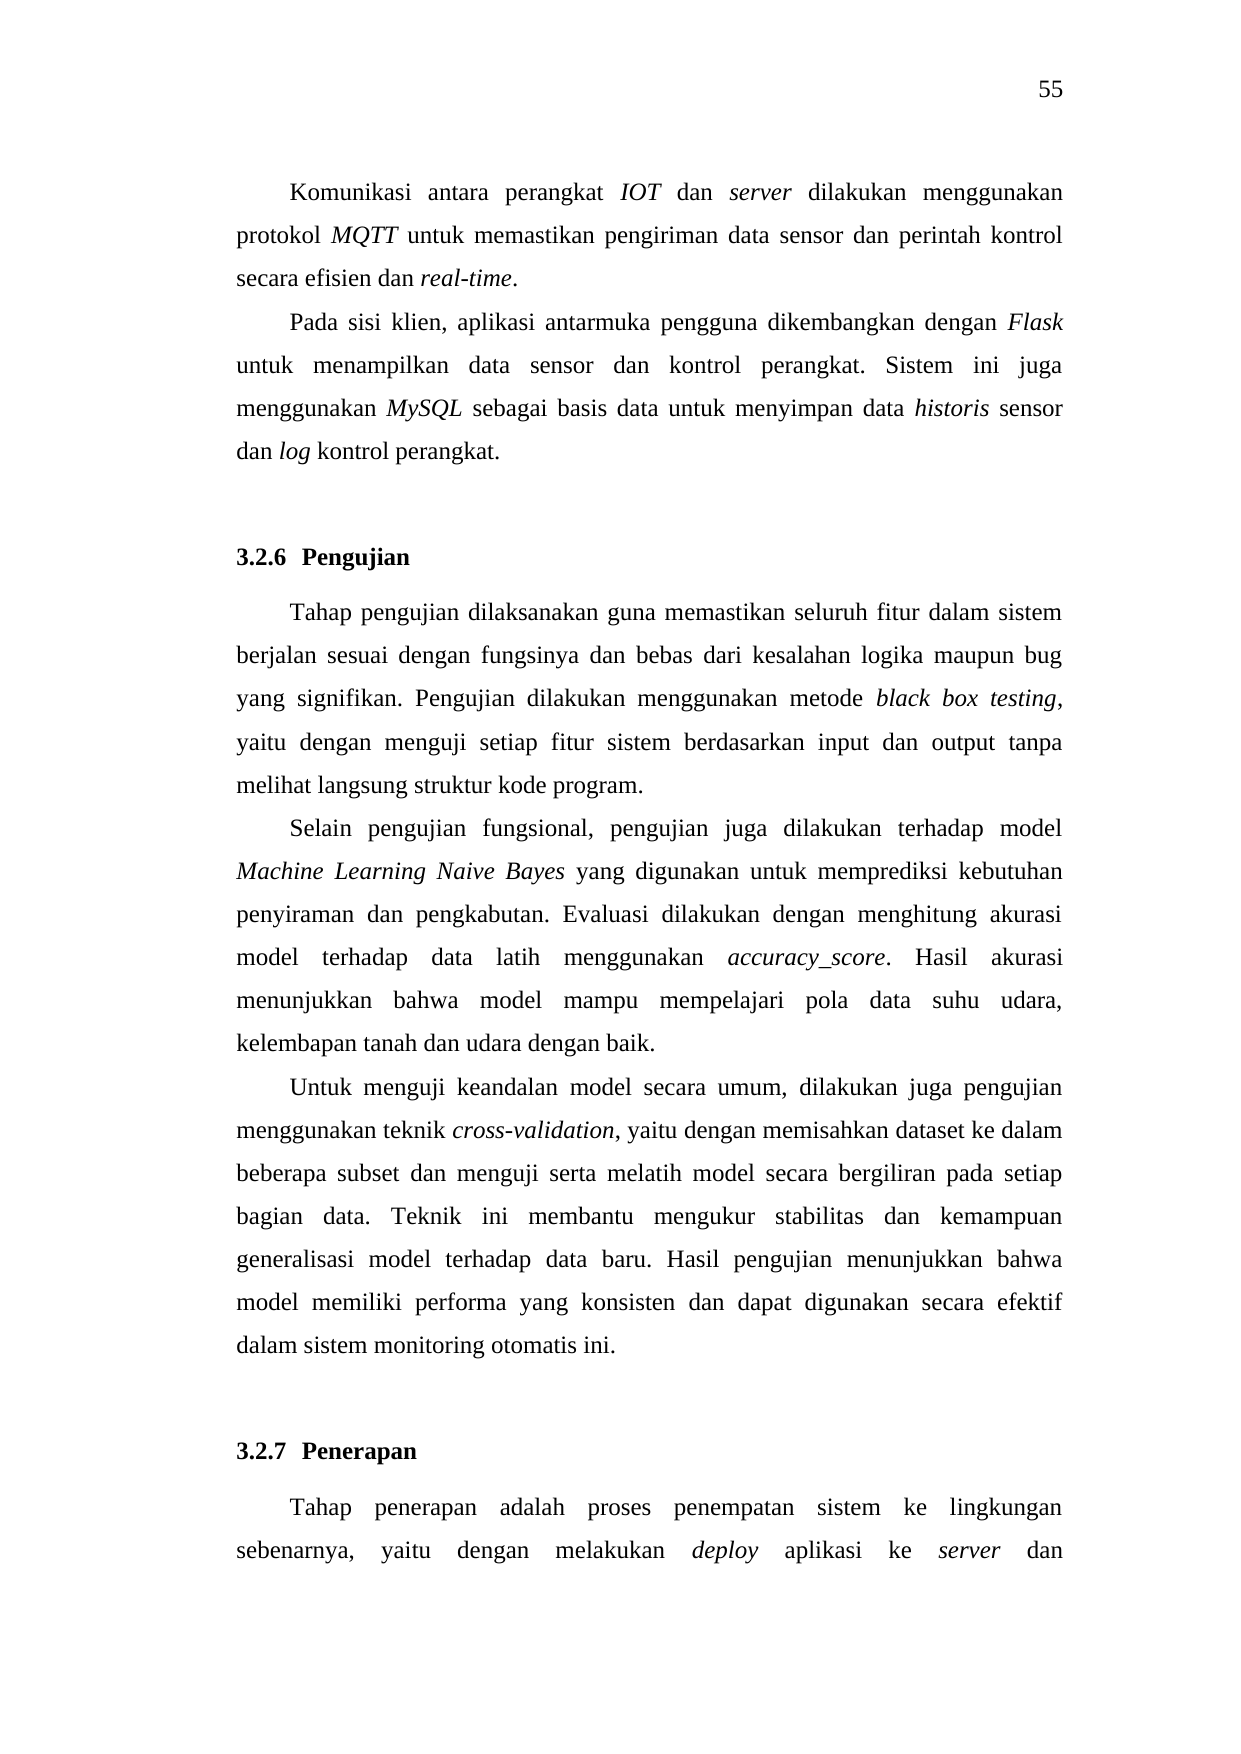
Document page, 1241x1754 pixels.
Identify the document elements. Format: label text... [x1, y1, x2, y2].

text Tahap pengujian dilaksanakan guna memastikan seluruh fitur dalam sistem berjalan sesuai dengan fungsinya dan bebas dari kesalahan logika maupun bug yang signifikan. Pengujian dilakukan menggunakan metode black box testing, yaitu dengan menguji setiap fitur sistem berdasarkan input dan output tanpa melihat langsung struktur kode program. [236, 597, 1063, 798]
text Selain pengujian fungsional, pengujian juga dilakukan terhadap model Machine Learning Naive Bayes yang digunakan untuk memprediksi kebutuhan penyiraman dan pengkabutan. Evaluasi dilakukan dengan menghitung akurasi model terhadap data latih menggunakan accuracy_score. Hasil akurasi menunjukkan bahwa model mampu mempelajari pola data suhu udara, kelembapan tanah dan udara dengan baik. [236, 813, 1063, 1057]
text Komunikasi antara perangkat IOT dan server dilakukan menggunakan protokol MQTT untuk memastikan pengiriman data sensor dan perintah kontrol secara efisien dan real-time. [236, 177, 1063, 292]
subtitle Pengujian [236, 542, 1063, 570]
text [236, 1492, 1063, 1563]
subtitle Penerapan [236, 1436, 1063, 1465]
text Pada sisi klien, aplikasi antarmuka pengguna dikembangkan dengan Flask untuk menampilkan data sensor dan kontrol perangkat. Sistem ini juga menggunakan MySQL sebagai basis data untuk menyimpan data historis sensor dan log kontrol perangkat. [236, 307, 1063, 465]
text Untuk menguji keandalan model secara umum, dilakukan juga pengujian menggunakan teknik cross-validation, yaitu dengan memisahkan dataset ke dalam beberapa subset dan menguji serta melatih model secara bergiliran pada setiap bagian data. Teknik ini membantu mengukur stabilitas dan kemampuan generalisasi model terhadap data baru. Hasil pengujian menunjukkan bahwa model memiliki performa yang konsisten dan dapat digunakan secara efektif dalam sistem monitoring otomatis ini. [236, 1072, 1063, 1359]
